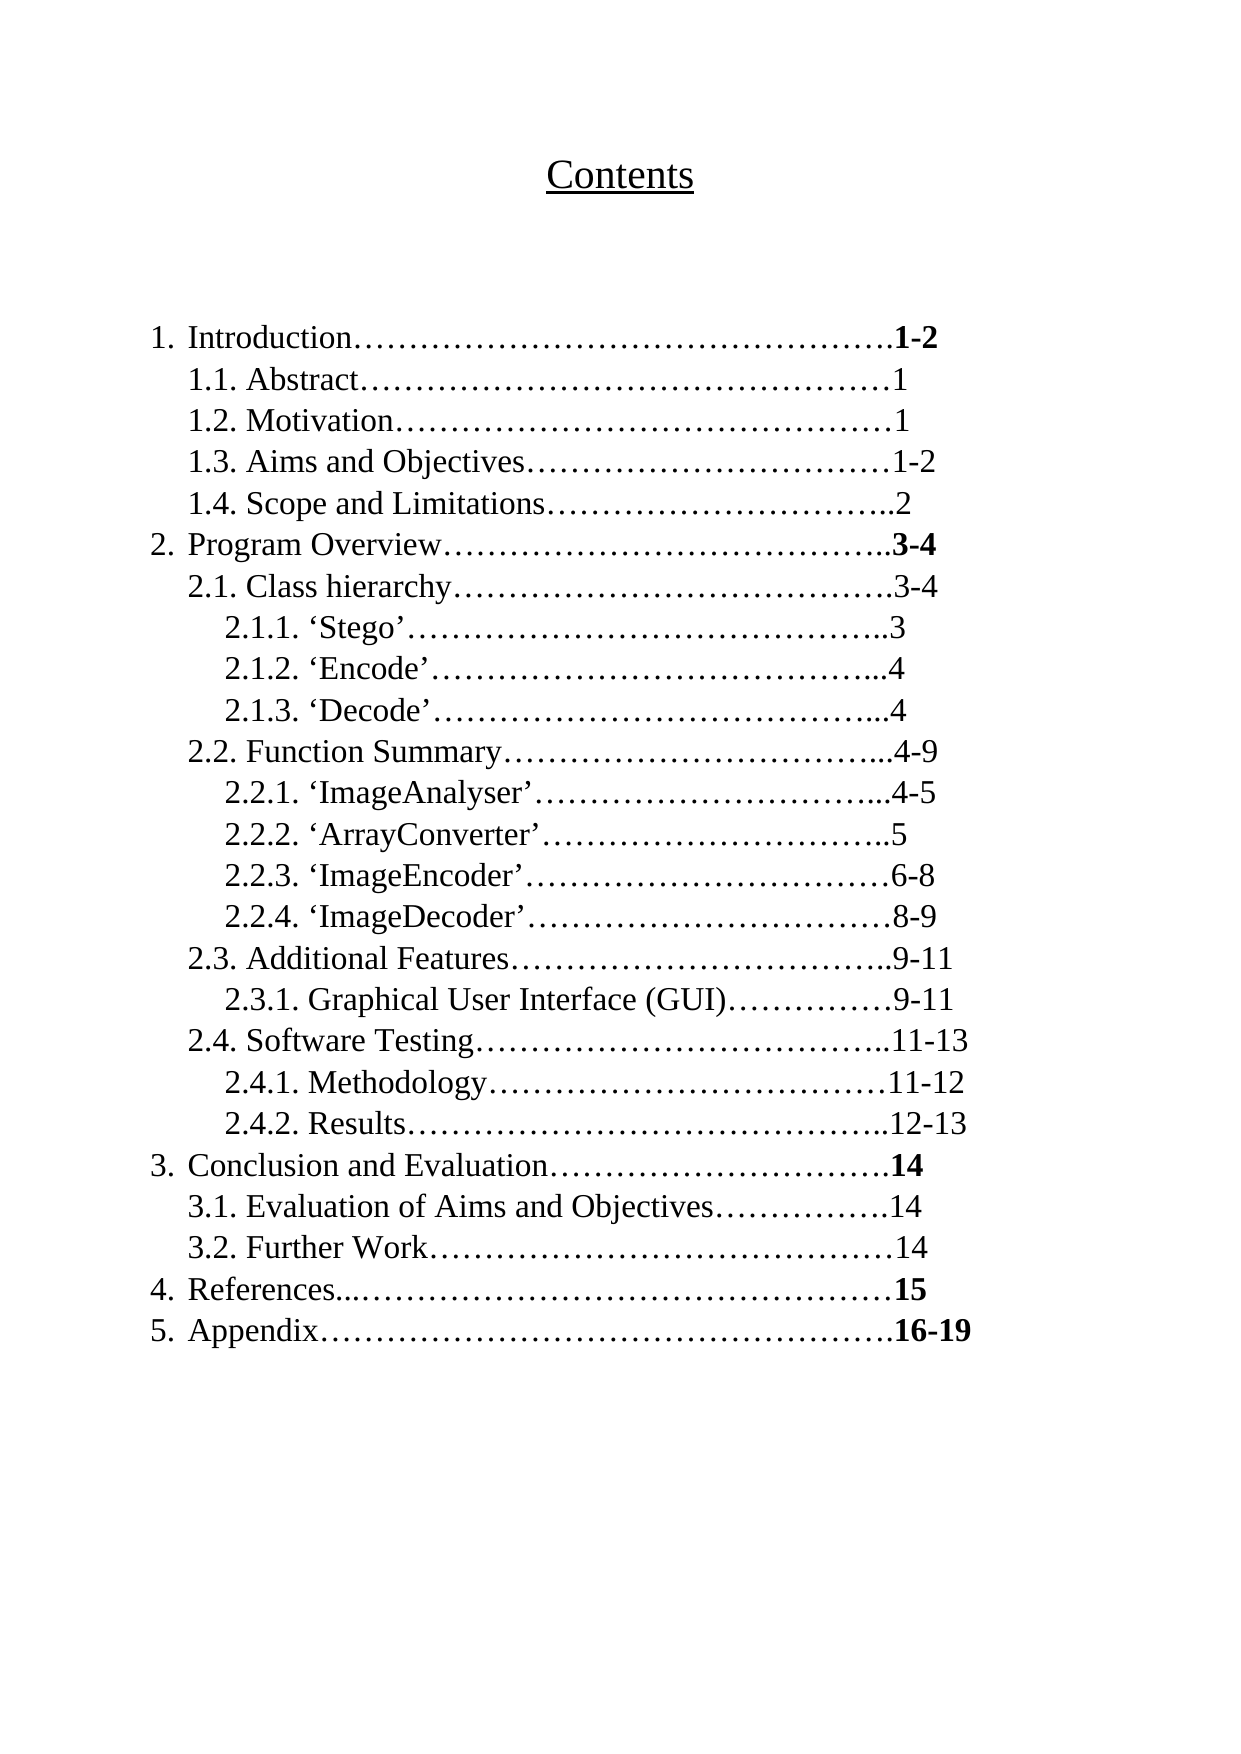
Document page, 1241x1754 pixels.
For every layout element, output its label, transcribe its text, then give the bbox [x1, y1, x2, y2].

list Motivation………………………………………1 [187, 400, 1090, 439]
list Aims and Objectives……………………………1-2 [187, 442, 1090, 480]
list ‘Stego’……………………………………..3 [224, 607, 1090, 646]
list Introduction………………………………………….1-2 [150, 318, 1090, 356]
list Scope and Limitations…………………………..2 [187, 483, 1090, 521]
list Further Work……………………………………14 [187, 1227, 1090, 1266]
list ‘ImageAnalyser’…………………………...4-5 [224, 773, 1090, 811]
list Results……………………………………..12-13 [224, 1103, 1090, 1142]
list Abstract…………………………………………1 [187, 359, 1090, 397]
list Class hierarchy………………………………….3-4 [187, 566, 1090, 604]
list Program Overview…………………………………..3-4 [150, 524, 1090, 563]
list ‘ImageDecoder’……………………………8-9 [224, 897, 1090, 935]
list Software Testing………………………………..11-13 [187, 1021, 1090, 1059]
list Appendix…………………………………………….16-19 [150, 1310, 1090, 1348]
list ‘ArrayConverter’…………………………..5 [224, 814, 1090, 852]
list Methodology………………………………11-12 [224, 1062, 1090, 1100]
list Function Summary……………………………...4-9 [187, 731, 1090, 769]
list Additional Features……………………………..9-11 [187, 938, 1090, 976]
list ‘Encode’…………………………………...4 [224, 648, 1090, 687]
list Evaluation of Aims and Objectives…………….14 [187, 1186, 1090, 1224]
list Conclusion and Evaluation………………………….14 [150, 1145, 1090, 1183]
text Contents [150, 150, 1090, 198]
list Graphical User Interface (GUI)……………9-11 [224, 979, 1090, 1018]
list ‘Decode’…………………………………...4 [224, 690, 1090, 728]
list ‘ImageEncoder’……………………………6-8 [224, 855, 1090, 894]
list References...…………………………………………15 [150, 1269, 1090, 1307]
